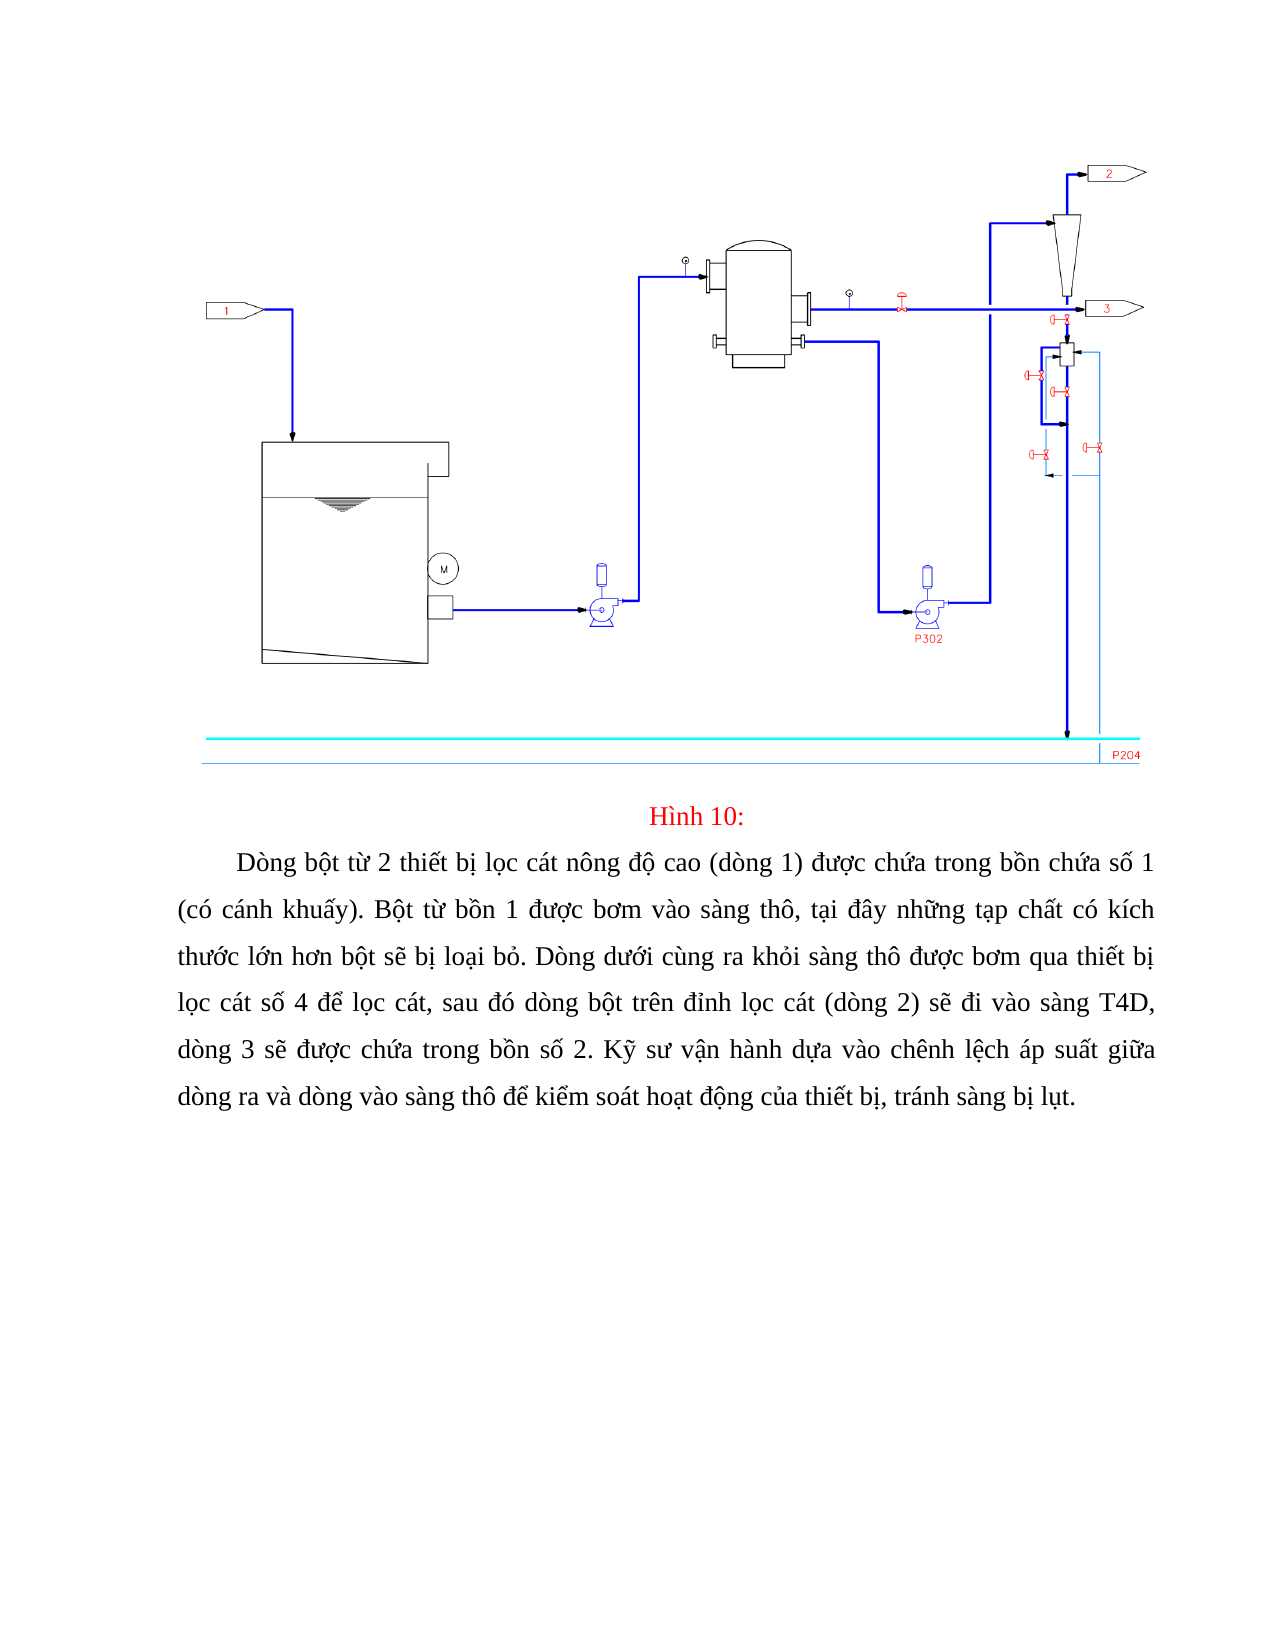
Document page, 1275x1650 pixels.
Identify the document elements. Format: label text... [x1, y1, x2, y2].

picture [177, 147, 1153, 786]
text Dòng bột từ 2 thiết bị lọc cát nông độ cao (dòng 1) được chứa trong bồn chứa số 1 (có cánh khuấy). Bột từ bồn 1 được bơm vào sàng thô, tại đây những tạp chất có kích thước lớn hơn bột sẽ bị loại bỏ. Dòng dưới cùng ra khỏi sàng thô được bơm qua thiết bị lọc cát số 4 để lọc cát, sau đó dòng bột trên đỉnh lọc cát (dòng 2) sẽ đi vào sàng T4D, dòng 3 sẽ được chứa trong bồn số 2. Kỹ sư vận hành dựa vào chênh lệch áp suất giữa dòng ra và dòng vào sàng thô để kiểm soát hoạt động của thiết bị, tránh sàng bị lụt. [177, 846, 1157, 1111]
text Hình 10: [177, 800, 1157, 831]
